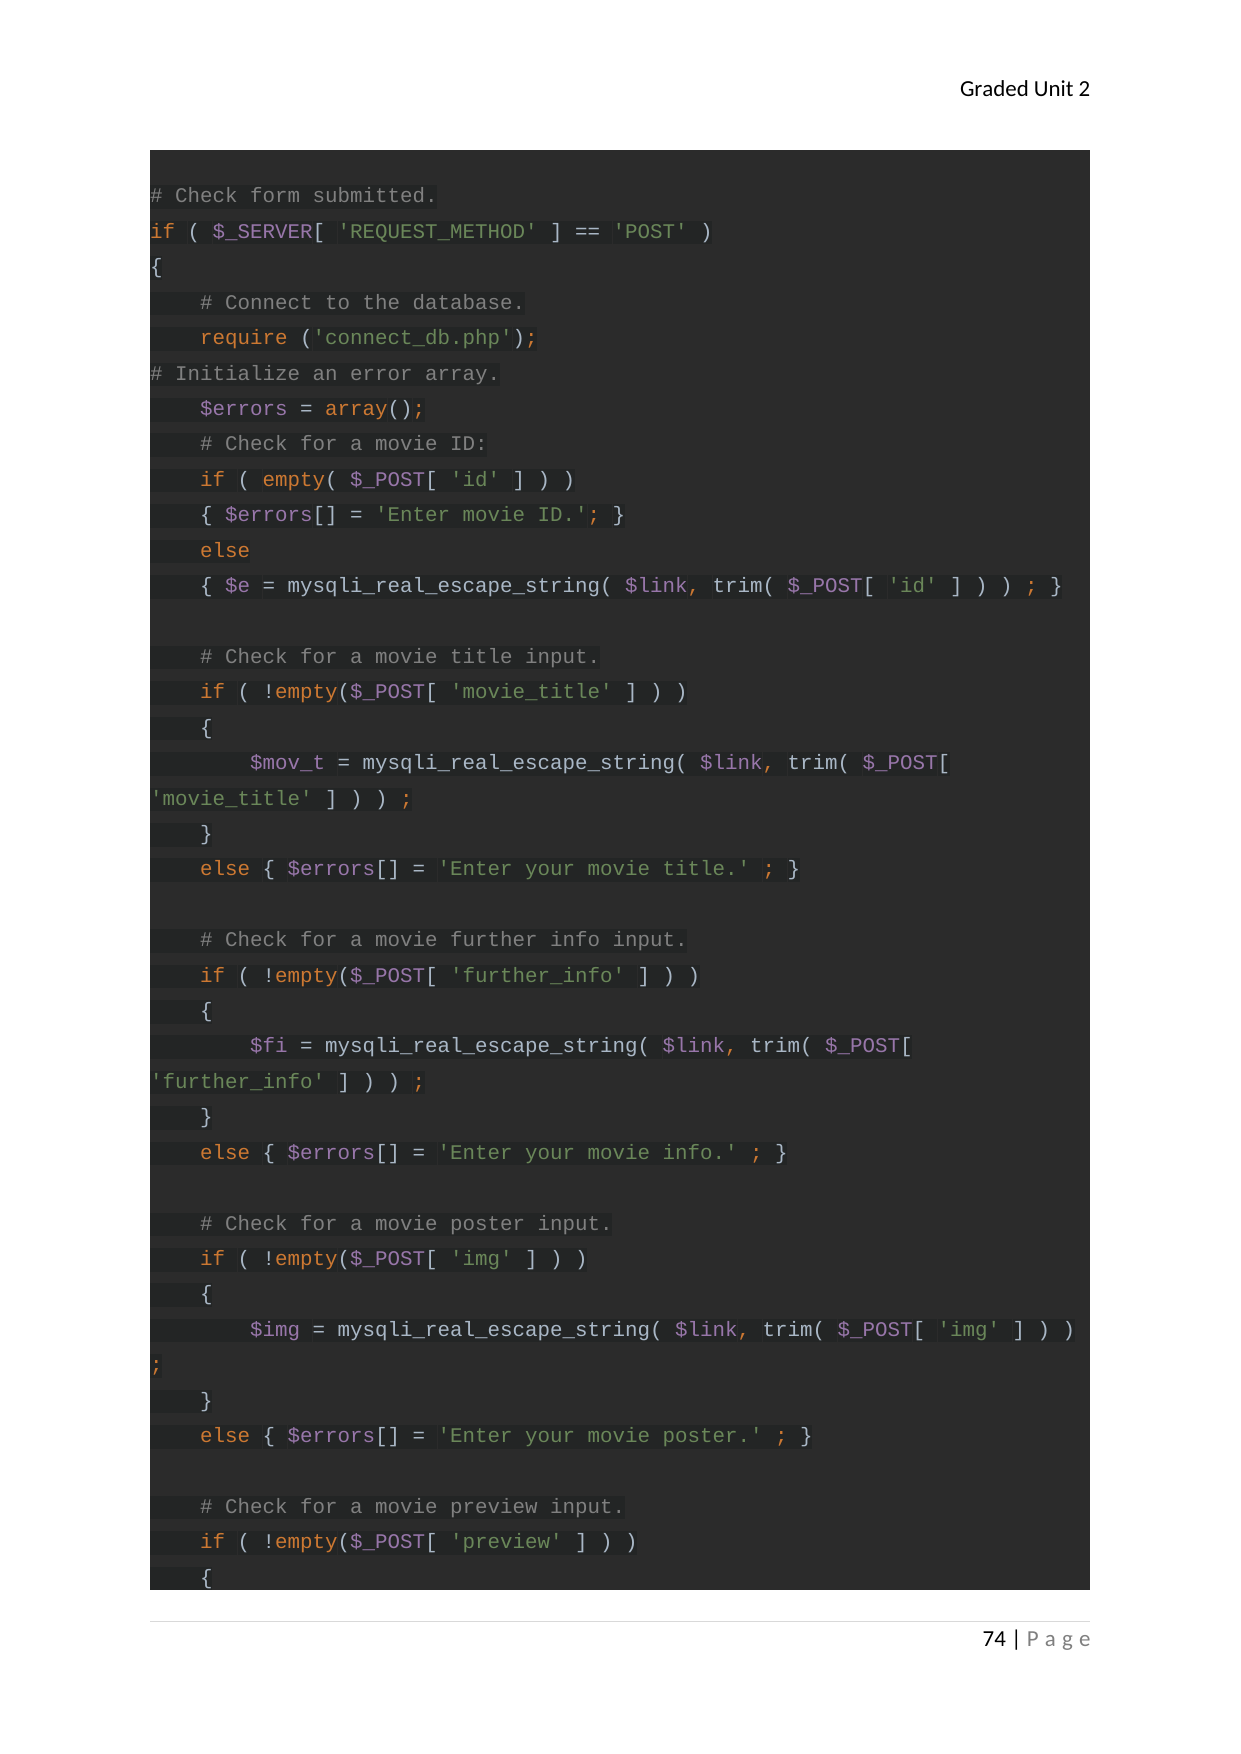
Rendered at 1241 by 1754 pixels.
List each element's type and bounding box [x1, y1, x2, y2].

text [150, 150, 1090, 1590]
